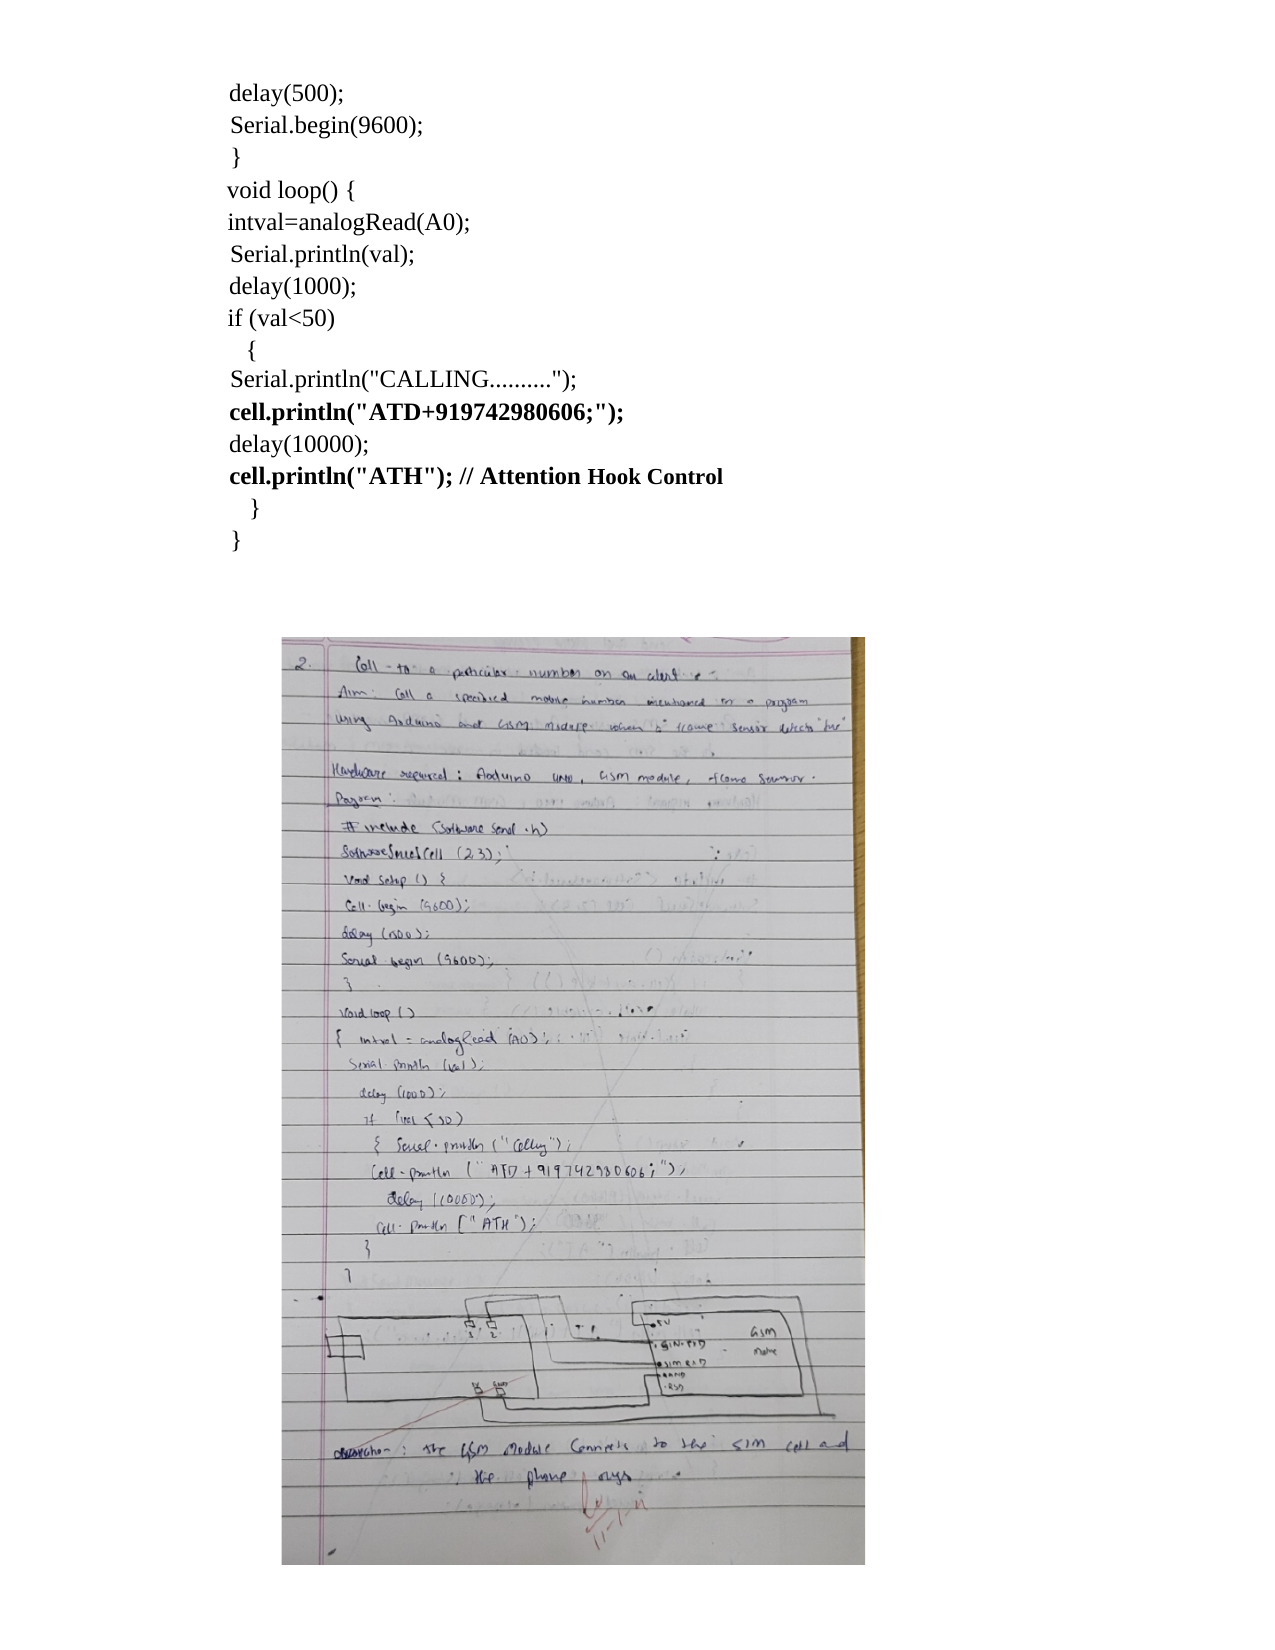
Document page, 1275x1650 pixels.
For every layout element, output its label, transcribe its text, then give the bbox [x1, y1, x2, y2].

text cell.println("ATH"); // Attention Hook Control [229, 461, 1125, 490]
text intval=analogRead(A0); [227, 207, 1125, 236]
text Serial.begin(9600); [230, 110, 1125, 139]
text } [230, 142, 1125, 171]
text void loop() { [227, 175, 1125, 203]
text delay(1000); [229, 271, 1125, 300]
text delay(500); [229, 78, 1125, 107]
text if (val<50) [227, 303, 1125, 332]
text Serial.println(val); [230, 239, 1125, 268]
text delay(10000); [229, 429, 1125, 457]
picture [281, 637, 866, 1565]
text Serial.println("CALLING.........."); [230, 364, 1125, 393]
text } [230, 525, 1125, 554]
text { [246, 336, 1125, 364]
text } [249, 493, 1125, 522]
text cell.println("ATD+919742980606;"); [229, 397, 1125, 425]
